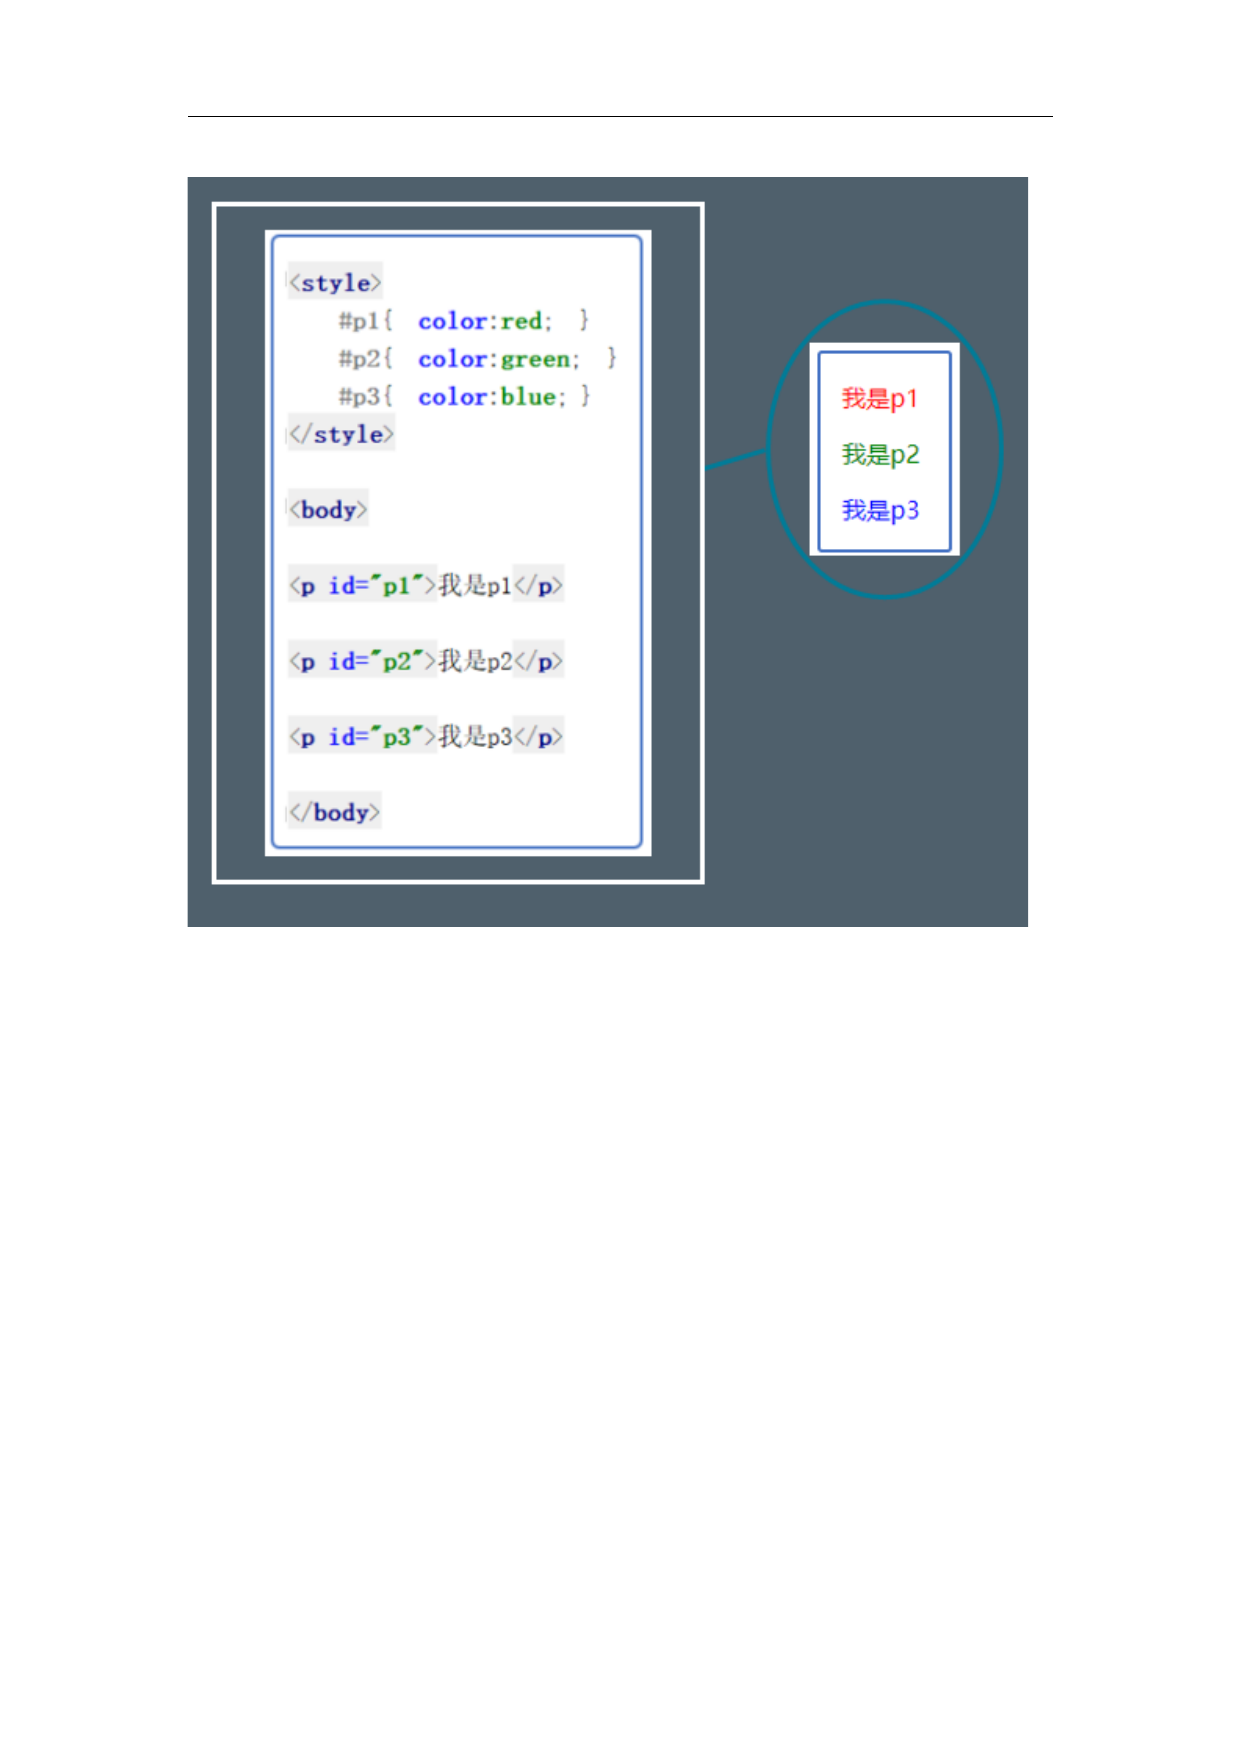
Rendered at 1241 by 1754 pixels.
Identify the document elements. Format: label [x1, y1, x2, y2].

picture [187, 177, 1029, 927]
